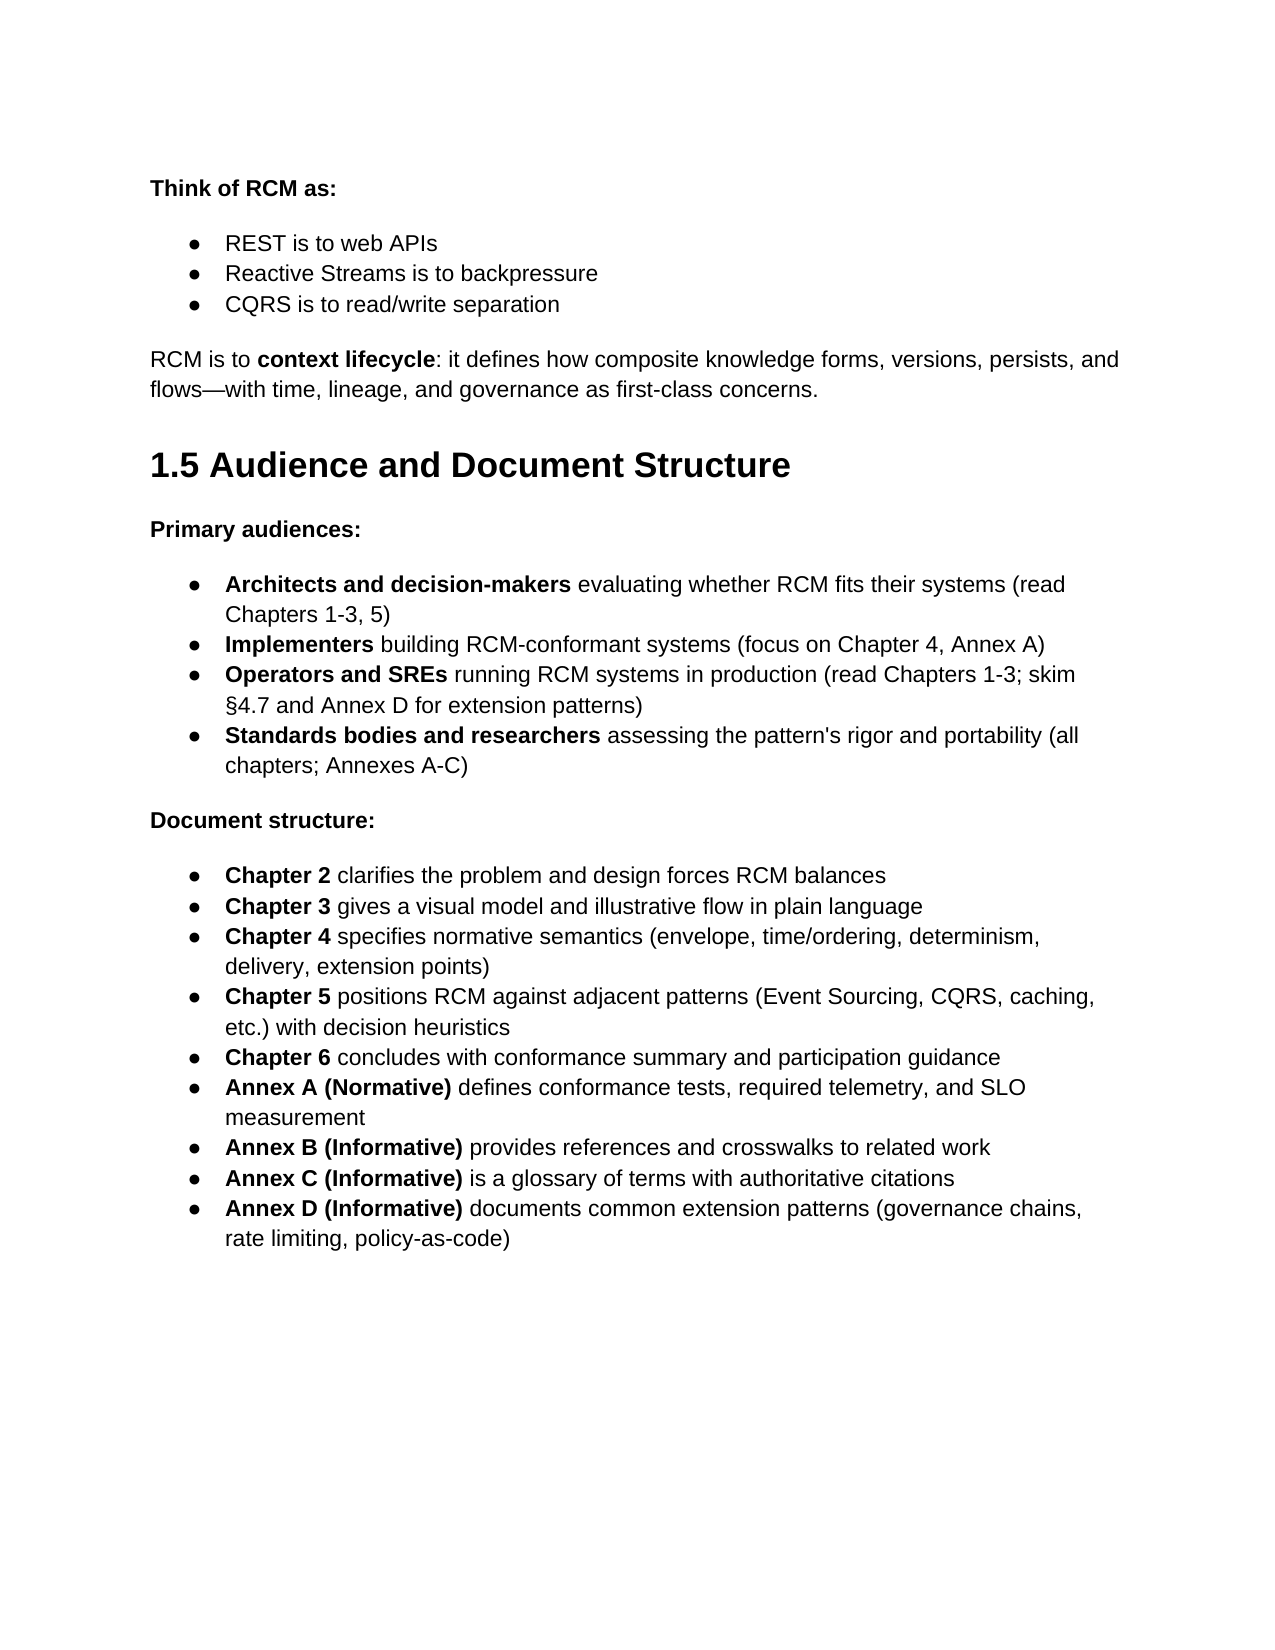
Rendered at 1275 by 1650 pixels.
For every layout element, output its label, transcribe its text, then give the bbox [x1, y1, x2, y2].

text Primary audiences: [150, 516, 1125, 542]
list Chapter 2 clarifies the problem and design forces RCM balances [187, 862, 1125, 889]
list Annex D (Informative) documents common extension patterns (governance chains, rate limiting, policy-as-code) [187, 1195, 1125, 1251]
list Chapter 6 concludes with conformance summary and participation guidance [187, 1044, 1125, 1070]
text Document structure: [150, 807, 1125, 833]
text RCM is to context lifecycle: it defines how composite knowledge forms, versions, persists, and flows—with time, lineage, and governance as first-class concerns. [150, 346, 1125, 402]
list Standards bodies and researchers assessing the pattern's rigor and portability (all chapters; Annexes A-C) [187, 722, 1125, 778]
list REST is to web APIs [187, 230, 1125, 257]
text Think of RCM as: [150, 175, 1125, 201]
list Annex B (Informative) provides references and crosswalks to related work [187, 1134, 1125, 1161]
list Reactive Streams is to backpressure [187, 260, 1125, 287]
list Implementers building RCM-conformant systems (focus on Chapter 4, Annex A) [187, 631, 1125, 657]
list Chapter 5 positions RCM against adjacent patterns (Event Sourcing, CQRS, caching, etc.) with decision heuristics [187, 983, 1125, 1040]
list Chapter 3 gives a visual model and illustrative flow in plain language [187, 893, 1125, 919]
list Chapter 4 specifies normative semantics (envelope, time/ordering, determinism, delivery, extension points) [187, 923, 1125, 979]
list Operators and SREs running RCM systems in production (read Chapters 1-3; skim §4.7 and Annex D for extension patterns) [187, 661, 1125, 718]
list Architects and decision-makers evaluating whether RCM fits their systems (read Chapters 1-3, 5) [187, 571, 1125, 627]
list Annex A (Normative) defines conformance tests, required telemetry, and SLO measurement [187, 1074, 1125, 1130]
list Annex C (Informative) is a glossary of terms with authoritative citations [187, 1164, 1125, 1191]
subtitle 1.5 Audience and Document Structure [150, 444, 1125, 484]
list CQRS is to read/write separation [187, 291, 1125, 317]
